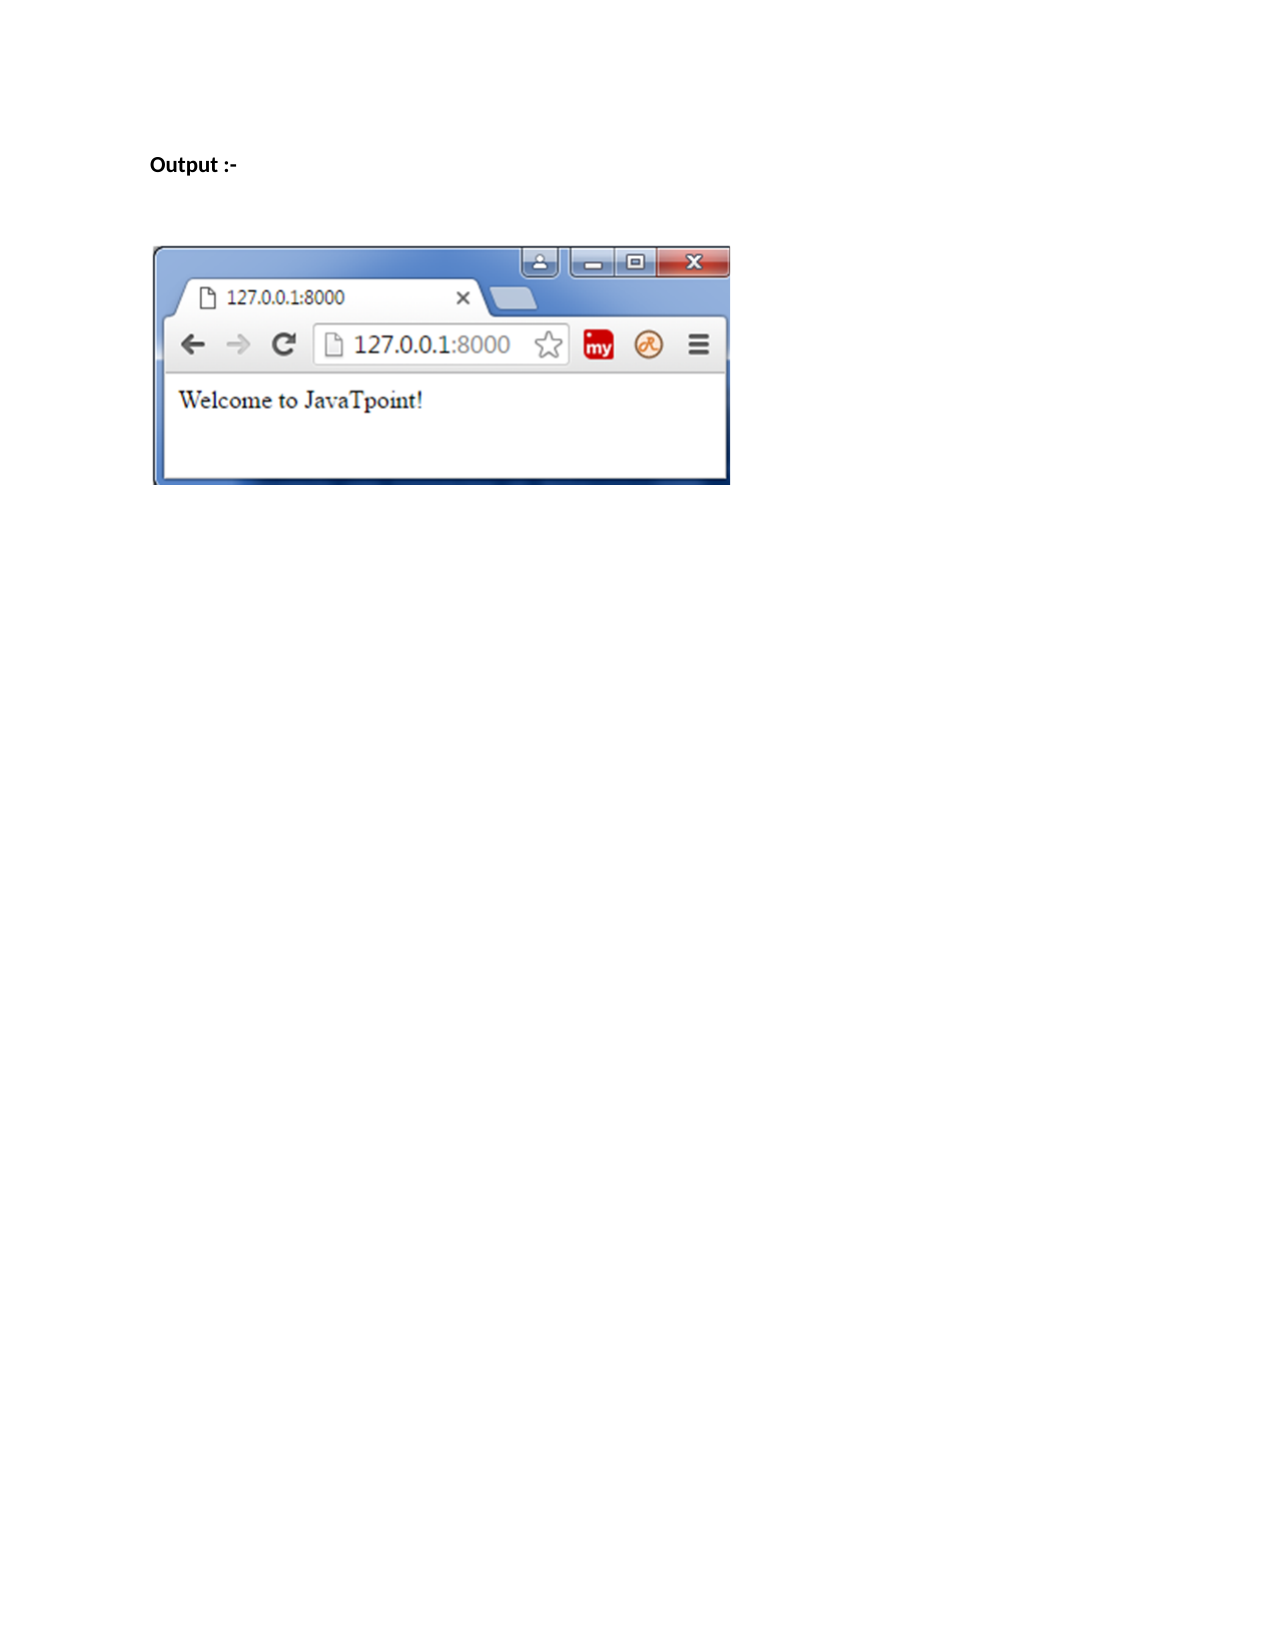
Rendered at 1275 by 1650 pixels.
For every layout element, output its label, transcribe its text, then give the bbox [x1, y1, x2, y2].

picture [150, 243, 730, 485]
text Output :- [150, 150, 1125, 178]
